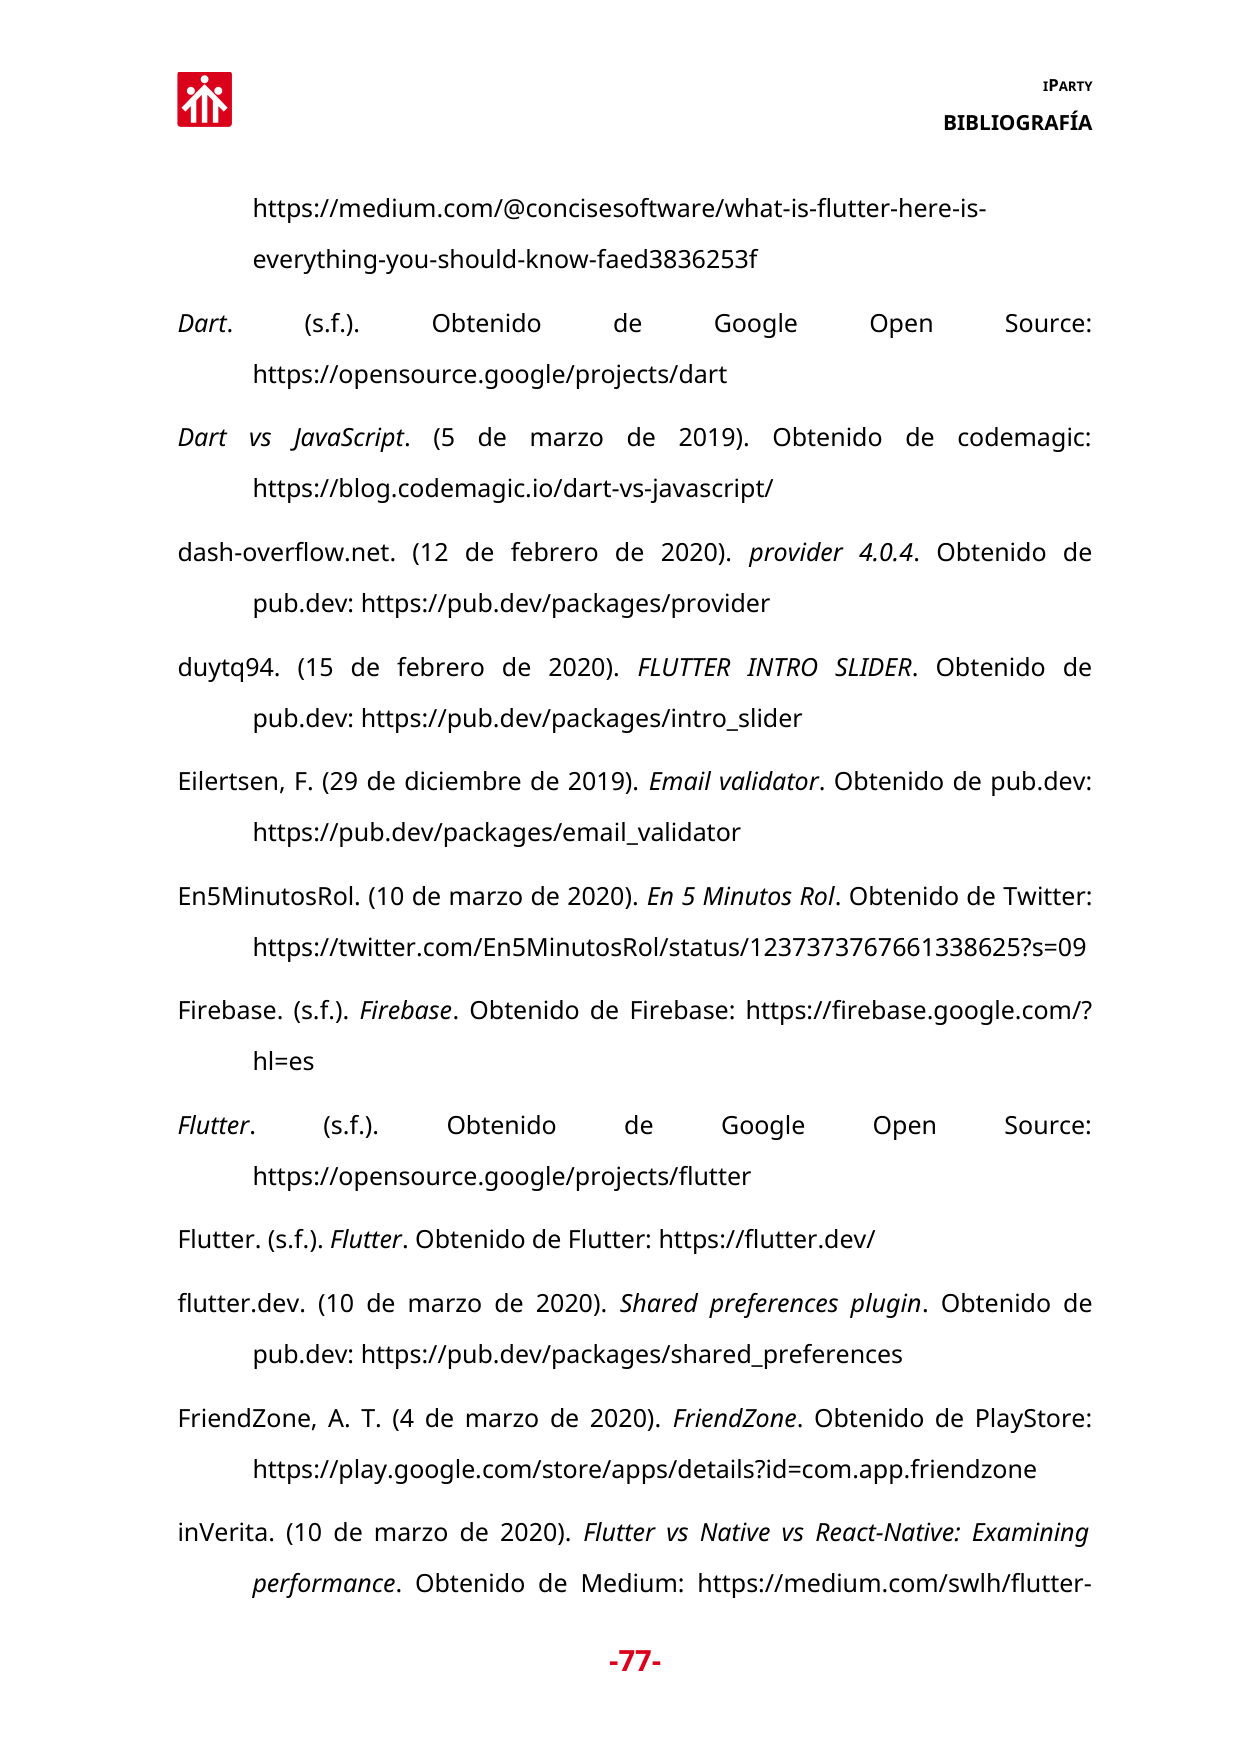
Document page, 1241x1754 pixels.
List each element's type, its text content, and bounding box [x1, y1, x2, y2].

text Flutter. (s.f.). Obtenido de Google Open Source: https://opensource.google/projects/flutter [177, 1108, 1092, 1193]
text Dart vs JavaScript. (5 de marzo de 2019). Obtenido de codemagic: https://blog.codemagic.io/dart-vs-javascript/ [177, 420, 1092, 505]
text duytq94. (15 de febrero de 2020). FLUTTER INTRO SLIDER. Obtenido de pub.dev: https://pub.dev/packages/intro_slider [177, 649, 1092, 734]
text dash-overflow.net. (12 de febrero de 2020). provider 4.0.4. Obtenido de pub.dev: https://pub.dev/packages/provider [177, 535, 1092, 620]
text Flutter. (s.f.). Flutter. Obtenido de Flutter: https://flutter.dev/ [177, 1222, 1092, 1256]
text flutter.dev. (10 de marzo de 2020). Shared preferences plugin. Obtenido de pub.dev: https://pub.dev/packages/shared_preferences [177, 1286, 1092, 1371]
text Firebase. (s.f.). Firebase. Obtenido de Firebase: https://firebase.google.com/?hl=es [177, 993, 1092, 1078]
text FriendZone, A. T. (4 de marzo de 2020). FriendZone. Obtenido de PlayStore: https://play.google.com/store/apps/details?id=com.app.friendzone [177, 1400, 1092, 1485]
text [177, 1515, 1092, 1600]
text En5MinutosRol. (10 de marzo de 2020). En 5 Minutos Rol. Obtenido de Twitter: https://twitter.com/En5MinutosRol/status/1237373767661338625?s=09 [177, 878, 1092, 963]
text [177, 191, 1092, 276]
picture [177, 72, 232, 127]
text Dart. (s.f.). Obtenido de Google Open Source: https://opensource.google/projects/dart [177, 306, 1092, 391]
text Eilertsen, F. (29 de diciembre de 2019). Email validator. Obtenido de pub.dev: https://pub.dev/packages/email_validator [177, 764, 1092, 849]
